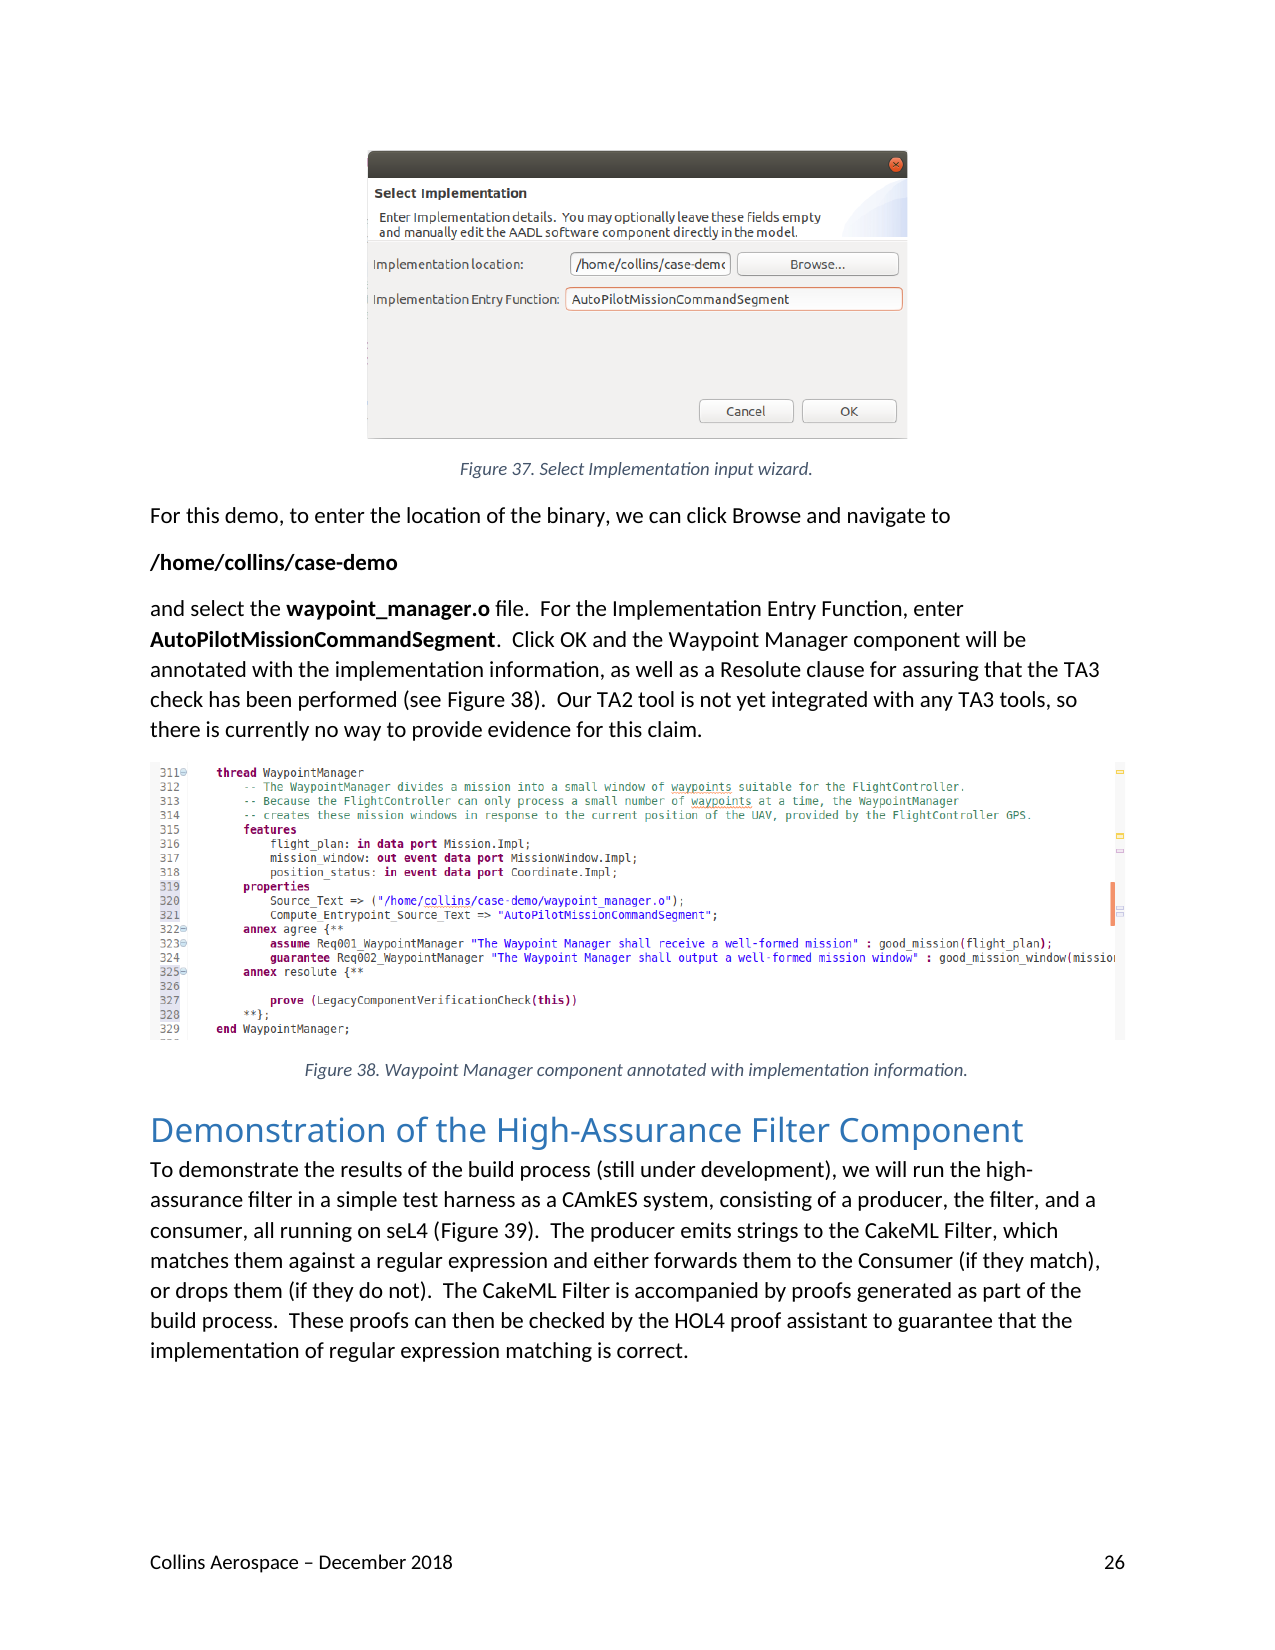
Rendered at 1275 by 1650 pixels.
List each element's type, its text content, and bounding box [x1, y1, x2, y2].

text Figure 38. Waypoint Manager component annotated with implementation information. [150, 1058, 1125, 1081]
text and select the waypoint_manager.o file. For the Implementation Entry Function, enter AutoPilotMissionCommandSegment. Click OK and the Waypoint Manager component will be annotated with the implementation information, as well as a Resolute clause for assuring that the TA3 check has been performed (see Figure 38). Our TA2 tool is not yet integrated with any TA3 tools, so there is currently no way to provide evidence for this claim. [150, 594, 1125, 743]
subtitle Demonstration of the High-Assurance Filter Component [150, 1106, 1125, 1152]
text /home/collins/case-demo [150, 548, 1125, 576]
text To demonstrate the results of the build process (still under development), we will run the high-assurance filter in a simple test harness as a CAmkES system, consisting of a producer, the filter, and a consumer, all running on seL4 (Figure 39). The producer emits strings to the CakeML Filter, which matches them against a regular expression and either forwards them to the Consumer (if they match), or drops them (if they do not). The CakeML Filter is accompanied by proofs generated as part of the build process. These proofs can then be checked by the HOL4 proof assistant to guarantee that the implementation of regular expression matching is correct. [150, 1155, 1125, 1365]
text Figure 37. Select Implementation input wizard. [150, 457, 1125, 480]
picture [367, 150, 908, 439]
text For this demo, to enter the location of the binary, we can click Browse and navigate to [150, 501, 1125, 529]
picture [150, 762, 1125, 1040]
